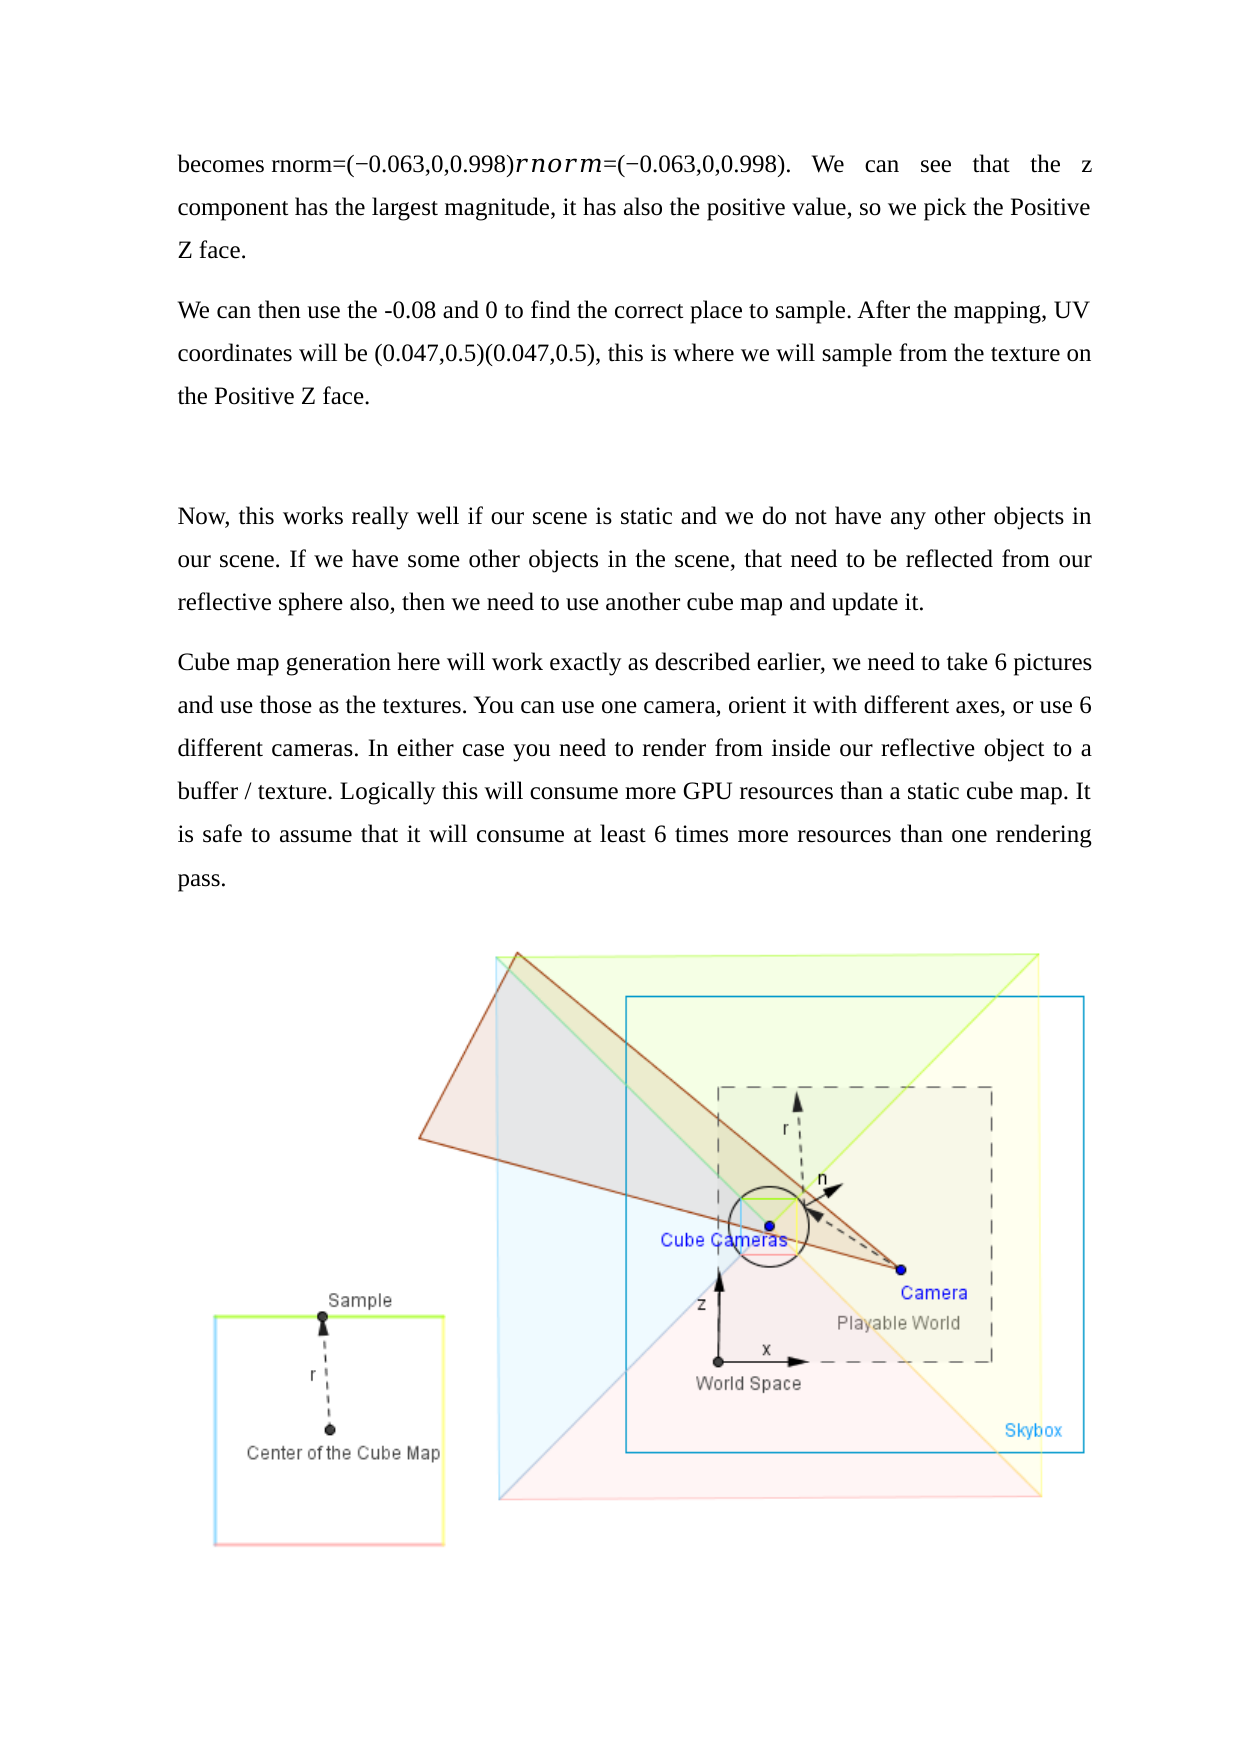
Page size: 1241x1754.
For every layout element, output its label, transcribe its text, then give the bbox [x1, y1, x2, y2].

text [177, 148, 1092, 264]
picture [177, 922, 1118, 1579]
text Cube map generation here will work exactly as described earlier, we need to take 6 pictures and use those as the textures. You can use one camera, orient it with different axes, or use 6 different cameras. In either case you need to render from inside our reflective object to a buffer / texture. Logically this will consume more GPU resources than a static cube map. It is safe to assume that it will consume at least 6 times more resources than one rendering pass. [177, 647, 1092, 891]
text We can then use the -0.08 and 0 to find the correct place to sample. After the mapping, UV coordinates will be (0.047,0.5)(0.047,0.5), this is where we will sample from the texture on the Positive Z face. [177, 295, 1092, 410]
text Now, this works really well if our scene is static and we do not have any other objects in our scene. If we have some other objects in the scene, that need to be reflected from our reflective sphere also, then we need to use another cube map and update it. [177, 501, 1092, 616]
